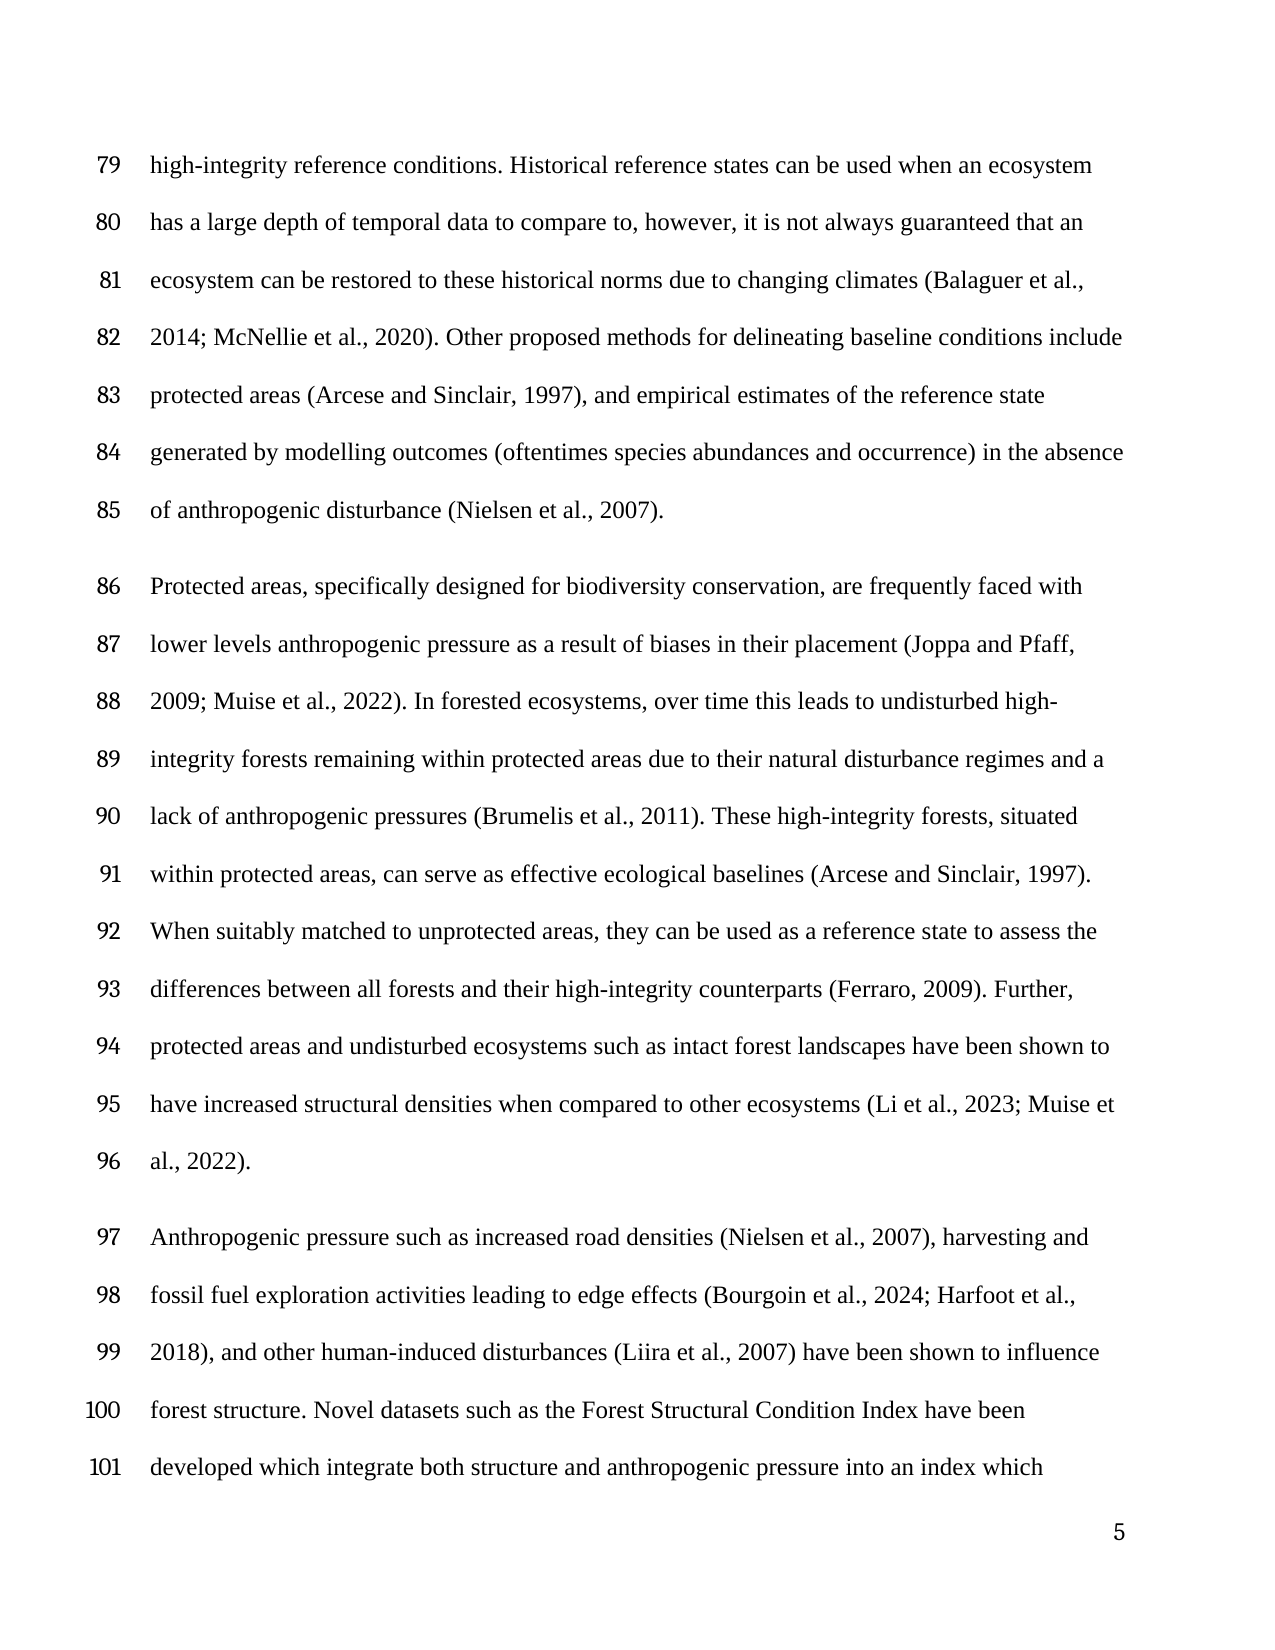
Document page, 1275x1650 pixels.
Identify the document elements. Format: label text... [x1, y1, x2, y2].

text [150, 150, 1125, 524]
text Protected areas, specifically designed for biodiversity conservation, are frequently faced with lower levels anthropogenic pressure as a result of biases in their placement (Joppa and Pfaff, 2009; Muise et al., 2022). In forested ecosystems, over time this leads to undisturbed high-integrity forests remaining within protected areas due to their natural disturbance regimes and a lack of anthropogenic pressures (Brumelis et al., 2011). These high-integrity forests, situated within protected areas, can serve as effective ecological baselines (Arcese and Sinclair, 1997). When suitably matched to unprotected areas, they can be used as a reference state to assess the differences between all forests and their high-integrity counterparts (Ferraro, 2009). Further, protected areas and undisturbed ecosystems such as intact forest landscapes have been shown to have increased structural densities when compared to other ecosystems (Li et al., 2023; Muise et al., 2022). [150, 571, 1125, 1175]
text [150, 1222, 1125, 1481]
